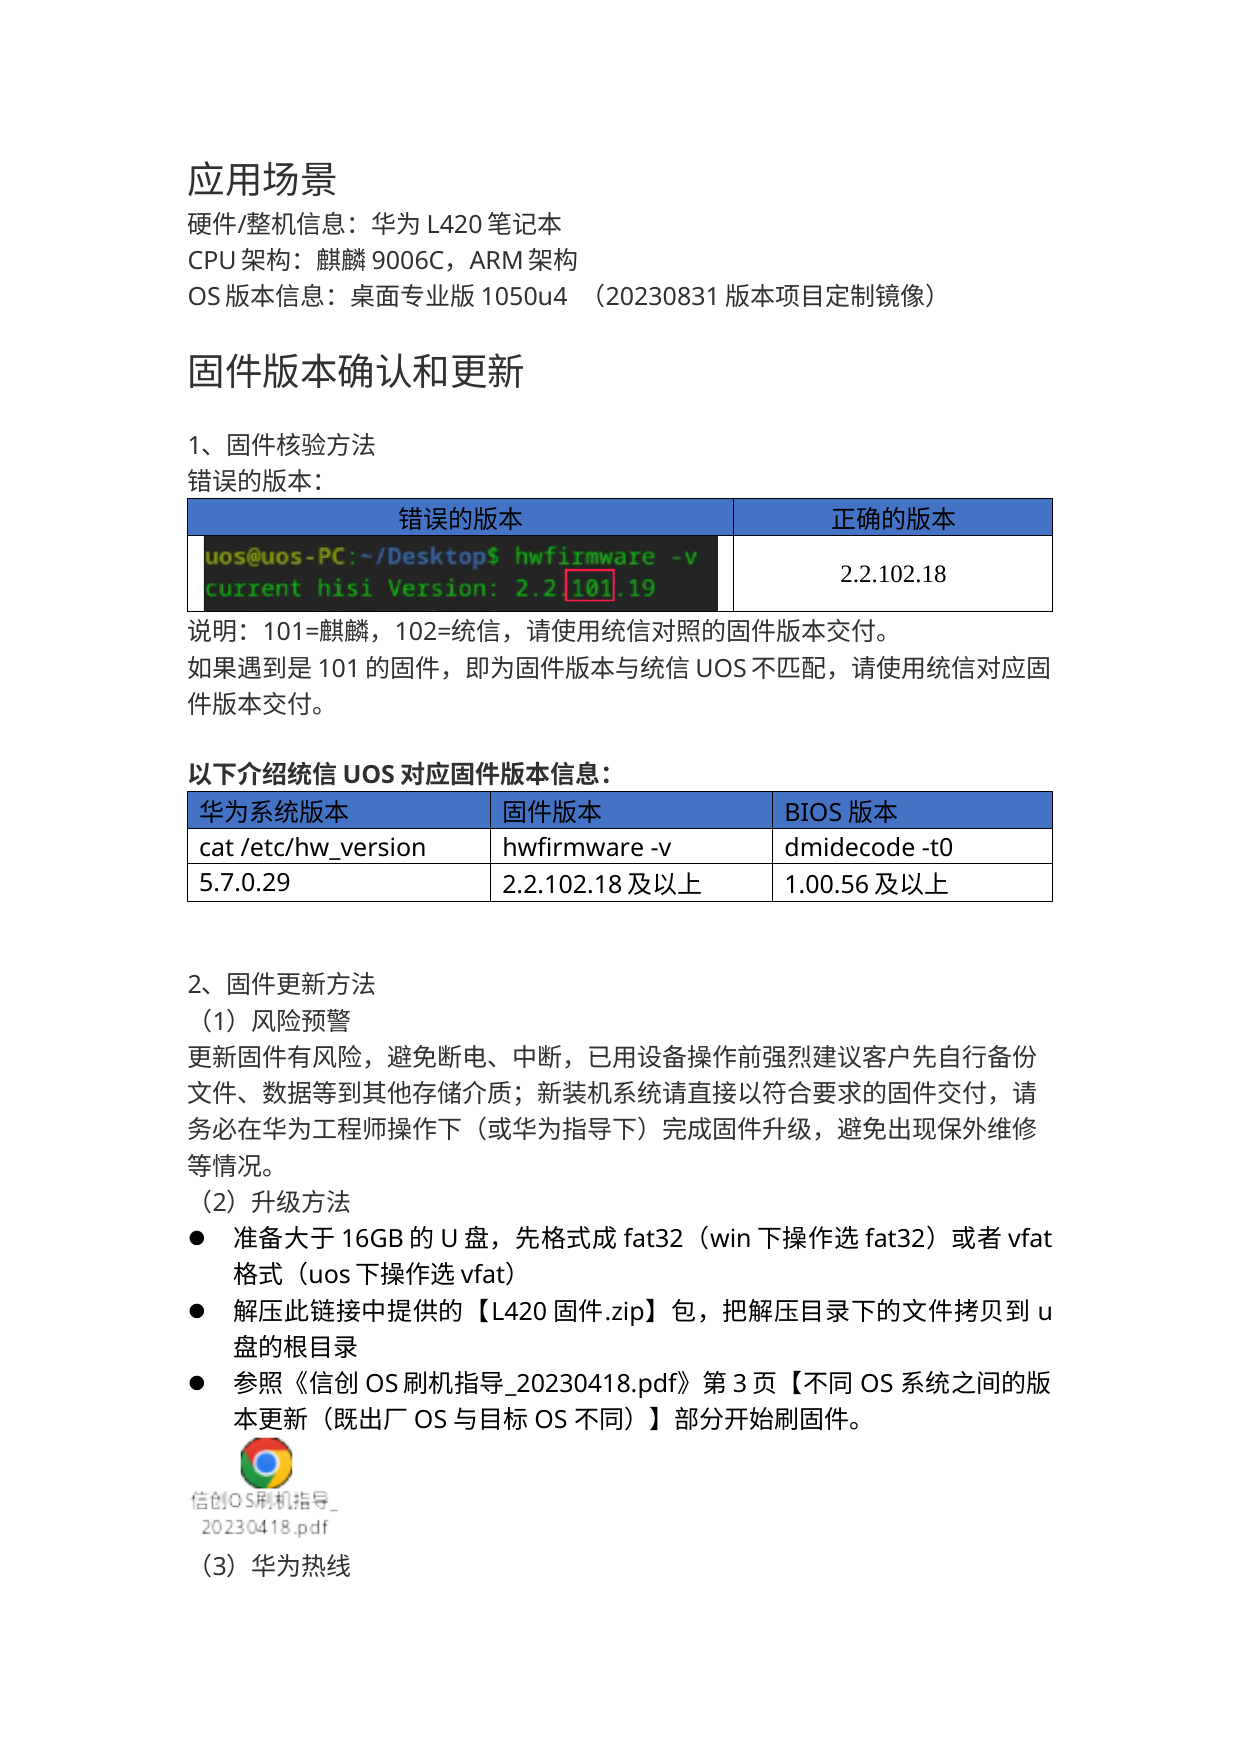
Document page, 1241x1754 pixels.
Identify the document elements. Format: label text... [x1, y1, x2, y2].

table_cell [188, 536, 203, 611]
text 1、固件核验方法 [187, 426, 1053, 462]
text 以下介绍统信UOS对应固件版本信息： [187, 755, 1053, 791]
table_header 固件版本 [491, 792, 772, 828]
text （2）升级方法 [187, 1182, 1053, 1219]
table_cell cat /etc/hw_version [188, 829, 490, 863]
table_cell [718, 536, 733, 611]
picture [203, 536, 718, 611]
list 参照《信创OS刷机指导_20230418.pdf》第3页【不同 OS 系统之间的版本更新（既出厂 OS 与目标 OS 不同）】部分开始刷固件。 [187, 1364, 1053, 1436]
table_header 错误的版本 [188, 499, 733, 535]
list 准备大于16GB的U盘，先格式成fat32（win下操作选fat32）或者vfat格式（uos下操作选vfat） [187, 1219, 1053, 1291]
table_cell 2.2.102.18及以上 [491, 864, 772, 901]
table_cell 1.00.56及以上 [773, 864, 1052, 901]
text 说明：101=麒麟，102=统信，请使用统信对照的固件版本交付。 [187, 612, 1053, 648]
list 解压此链接中提供的【L420固件.zip】包，把解压目录下的文件拷贝到u盘的根目录 [187, 1291, 1053, 1364]
text 更新固件有风险，避免断电、中断，已用设备操作前强烈建议客户先自行备份文件、数据等到其他存储介质；新装机系统请直接以符合要求的固件交付，请务必在华为工程师操作下（或华为指导下）完成固件升级，避免出现保外维修等情况。 [187, 1037, 1053, 1182]
table_cell dmidecode -t0 [773, 829, 1052, 863]
table_header BIOS 版本 [773, 792, 1052, 828]
table_cell 5.7.0.29 [188, 864, 490, 901]
table_cell 2.2.102.18 [734, 536, 1052, 611]
text CPU架构：麒麟9006C，ARM架构 [187, 241, 1053, 277]
text 应用场景 [187, 150, 1053, 204]
text 固件版本确认和更新 [187, 342, 1053, 396]
text 2、固件更新方法 [187, 965, 1053, 1001]
text 如果遇到是101的固件，即为固件版本与统信UOS不匹配，请使用统信对应固件版本交付。 [187, 648, 1053, 721]
text 错误的版本： [187, 462, 1053, 498]
table_header 正确的版本 [734, 499, 1052, 535]
text （3）华为热线 [187, 1546, 1053, 1582]
text 硬件/整机信息：华为L420笔记本 [187, 204, 1053, 241]
table_header 华为系统版本 [188, 792, 490, 828]
text （1）风险预警 [187, 1001, 1053, 1037]
table_cell hwfirmware -v [491, 829, 772, 863]
text OS版本信息：桌面专业版1050u4 （20230831版本项目定制镜像） [187, 277, 1053, 313]
